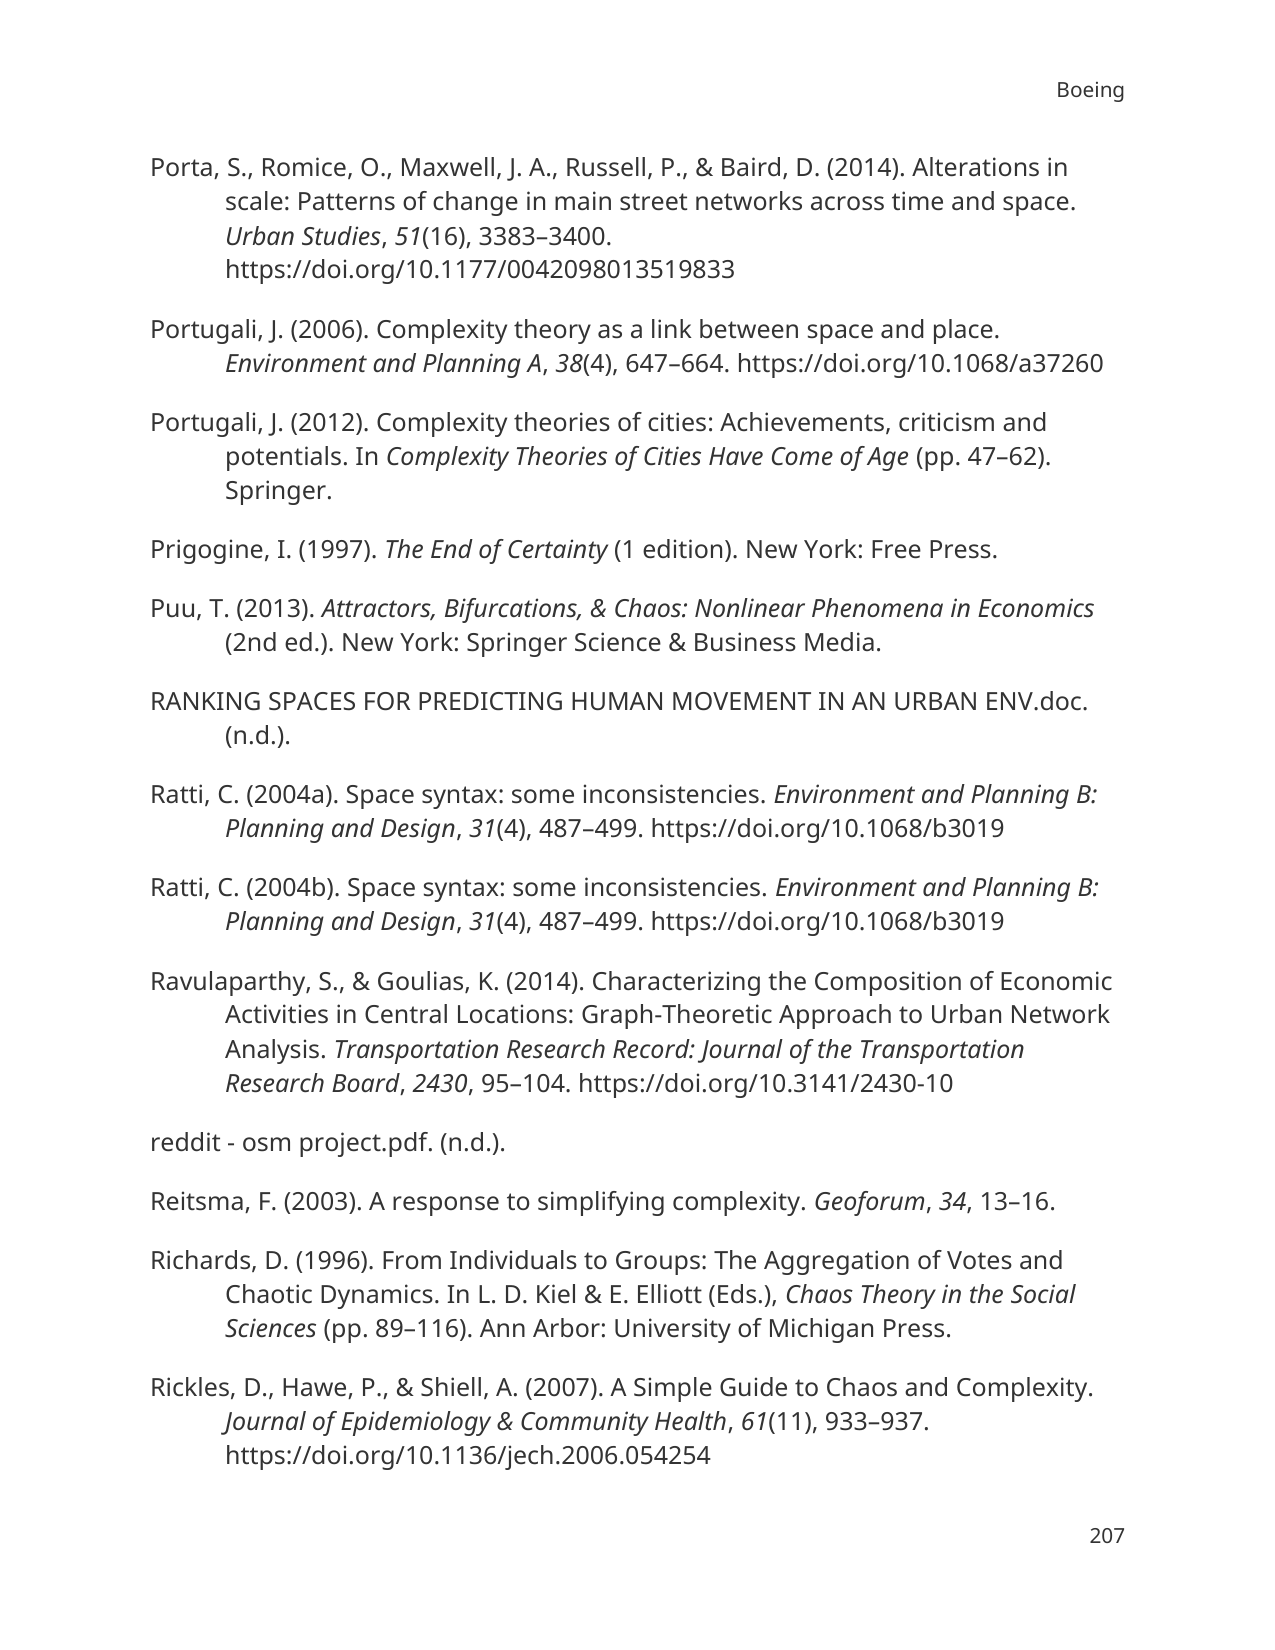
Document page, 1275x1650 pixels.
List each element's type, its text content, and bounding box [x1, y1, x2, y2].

text Porta, S., Romice, O., Maxwell, J. A., Russell, P., & Baird, D. (2014). Alterations in scale: Patterns of change in main street networks across time and space. Urban Studies, 51(16), 3383–3400. https://doi.org/10.1177/0042098013519833 [150, 150, 1125, 286]
text Prigogine, I. (1997). The End of Certainty (1 edition). New York: Free Press. [150, 532, 1125, 566]
text Ratti, C. (2004b). Space syntax: some inconsistencies. Environment and Planning B: Planning and Design, 31(4), 487–499. https://doi.org/10.1068/b3019 [150, 870, 1125, 938]
text Reitsma, F. (2003). A response to simplifying complexity. Geoforum, 34, 13–16. [150, 1183, 1125, 1217]
text RANKING SPACES FOR PREDICTING HUMAN MOVEMENT IN AN URBAN ENV.doc. (n.d.). [150, 684, 1125, 752]
text Portugali, J. (2006). Complexity theory as a link between space and place. Environment and Planning A, 38(4), 647–664. https://doi.org/10.1068/a37260 [150, 311, 1125, 379]
text reddit - osm project.pdf. (n.d.). [150, 1124, 1125, 1158]
text Ratti, C. (2004a). Space syntax: some inconsistencies. Environment and Planning B: Planning and Design, 31(4), 487–499. https://doi.org/10.1068/b3019 [150, 777, 1125, 845]
text Rickles, D., Hawe, P., & Shiell, A. (2007). A Simple Guide to Chaos and Complexity. Journal of Epidemiology & Community Health, 61(11), 933–937. https://doi.org/10.1136/jech.2006.054254 [150, 1370, 1125, 1472]
text Puu, T. (2013). Attractors, Bifurcations, & Chaos: Nonlinear Phenomena in Economics (2nd ed.). New York: Springer Science & Business Media. [150, 591, 1125, 659]
text Portugali, J. (2012). Complexity theories of cities: Achievements, criticism and potentials. In Complexity Theories of Cities Have Come of Age (pp. 47–62). Springer. [150, 404, 1125, 507]
text Richards, D. (1996). From Individuals to Groups: The Aggregation of Votes and Chaotic Dynamics. In L. D. Kiel & E. Elliott (Eds.), Chaos Theory in the Social Sciences (pp. 89–116). Ann Arbor: University of Michigan Press. [150, 1242, 1125, 1345]
text Ravulaparthy, S., & Goulias, K. (2014). Characterizing the Composition of Economic Activities in Central Locations: Graph-Theoretic Approach to Urban Network Analysis. Transportation Research Record: Journal of the Transportation Research Board, 2430, 95–104. https://doi.org/10.3141/2430-10 [150, 963, 1125, 1099]
